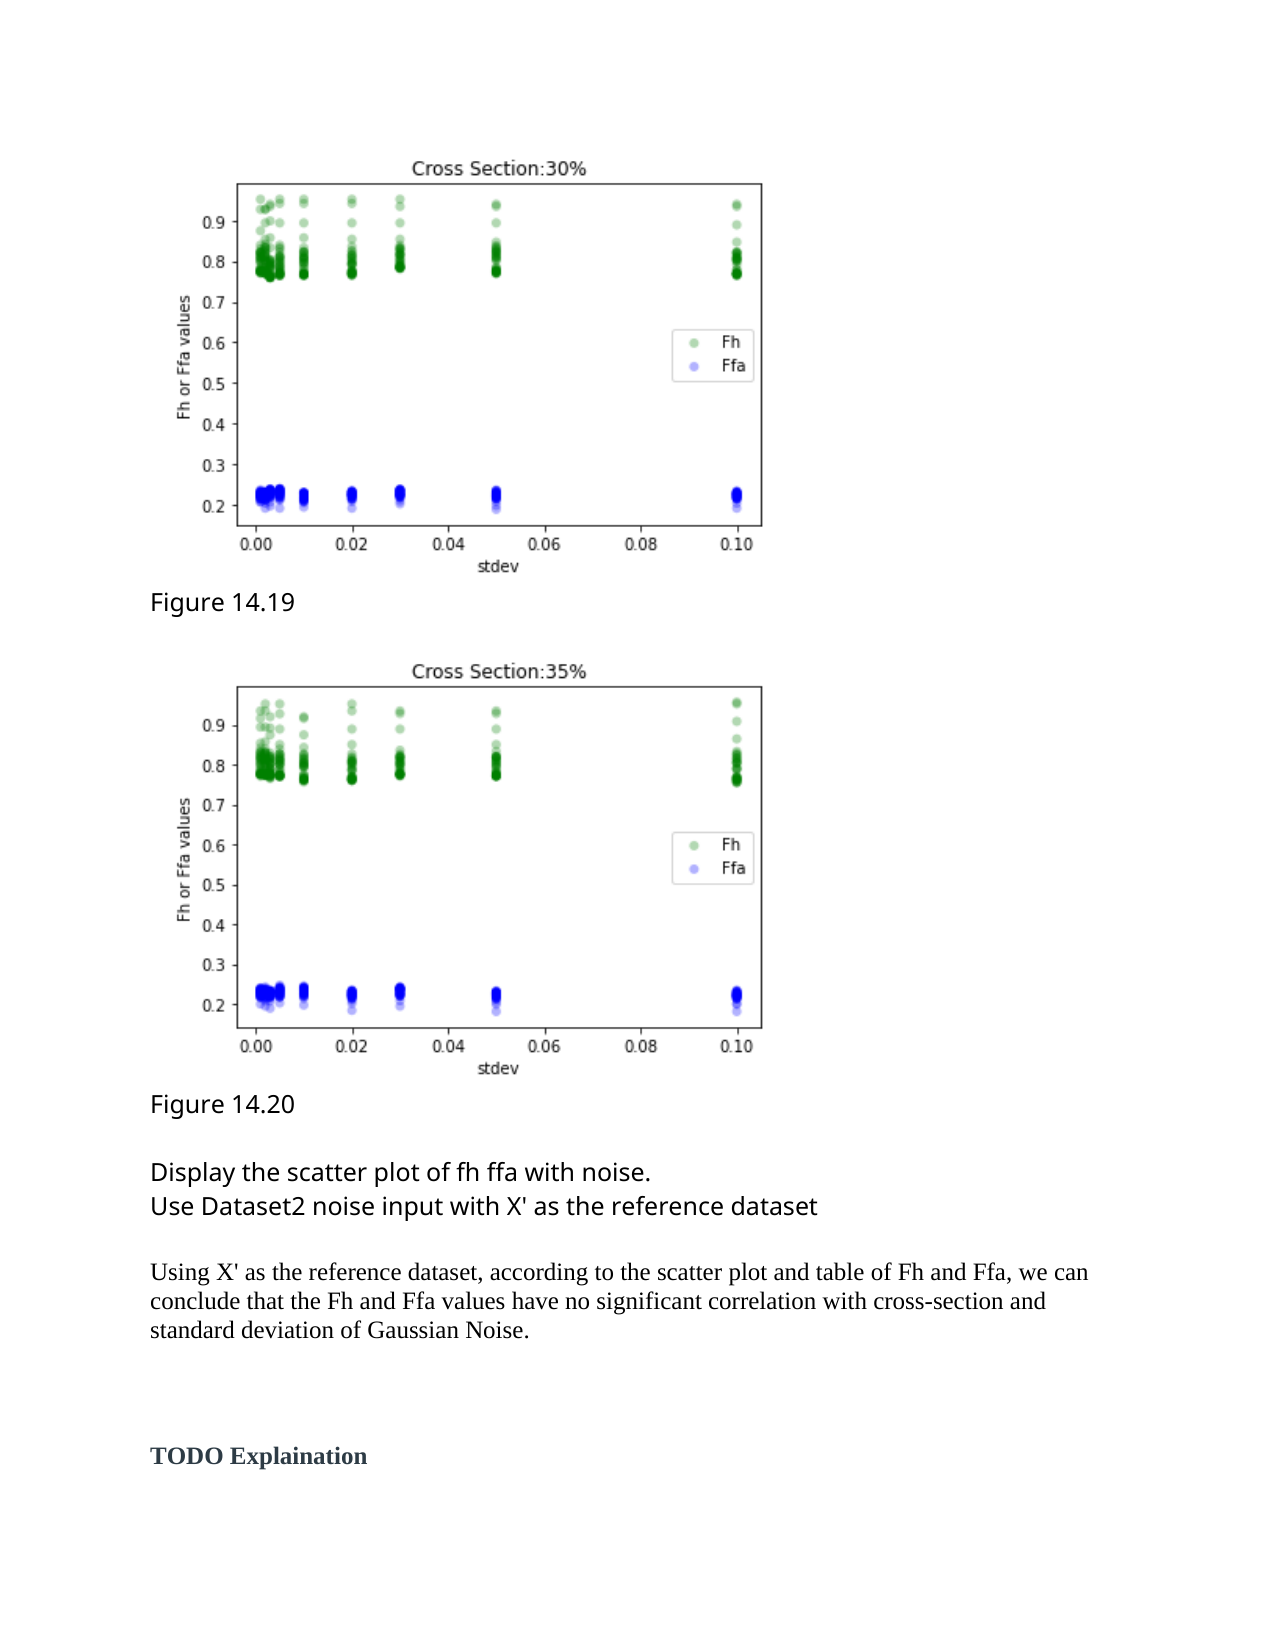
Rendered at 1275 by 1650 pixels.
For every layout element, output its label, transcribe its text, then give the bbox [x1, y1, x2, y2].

text Display the scatter plot of fh ffa with noise. [150, 1155, 1125, 1189]
text Use Dataset2 noise input with X' as the reference dataset [150, 1189, 1125, 1223]
text Using X' as the reference dataset, according to the scatter plot and table of Fh and Ffa, we can conclude that the Fh and Ffa values have no significant correlation with cross-section and standard deviation of Gaussian Noise. [150, 1257, 1125, 1343]
text Figure 14.20 [150, 1087, 1125, 1121]
title TODO Explaination [150, 1441, 1125, 1469]
text Figure 14.19 [150, 584, 1125, 618]
